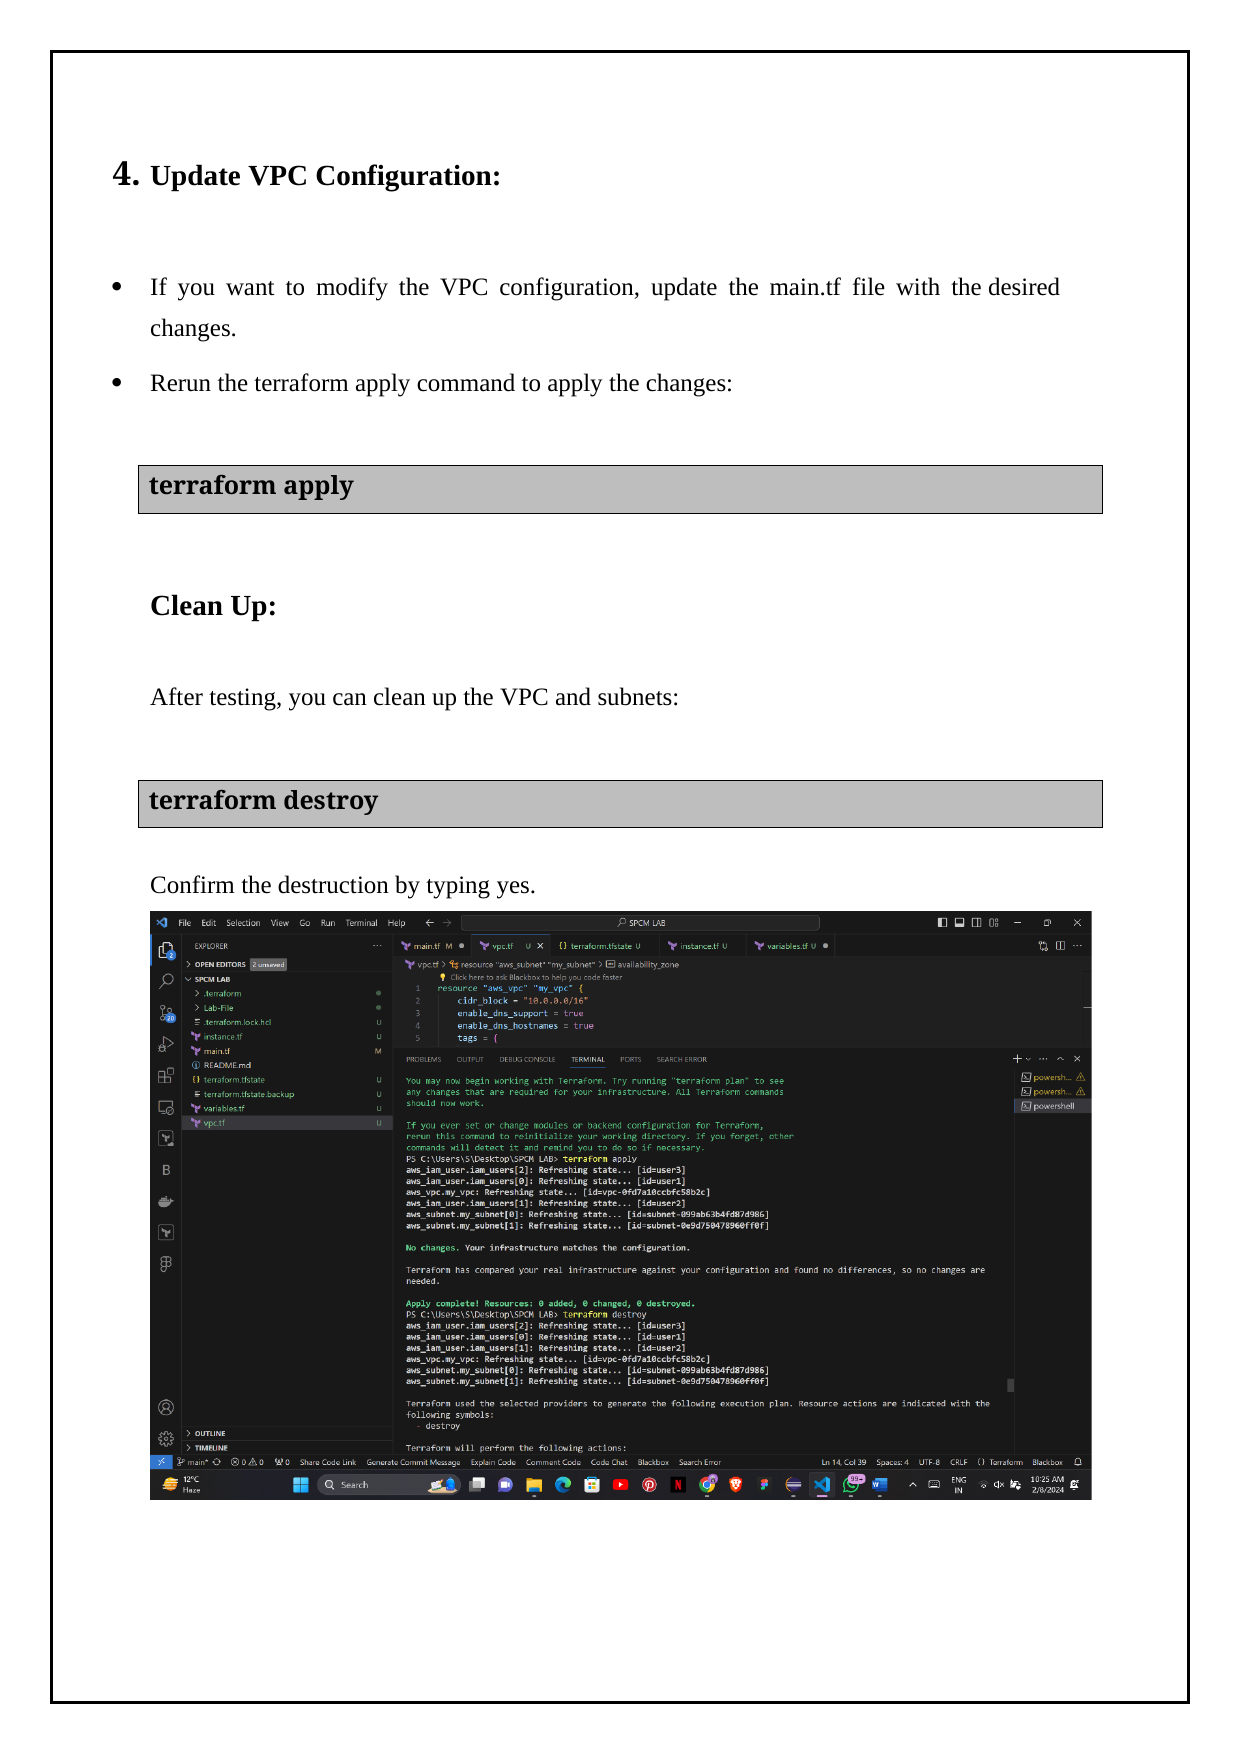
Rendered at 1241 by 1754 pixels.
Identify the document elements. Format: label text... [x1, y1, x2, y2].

picture [150, 911, 1092, 1500]
list If you want to modify the VPC configuration, update the main.tf file with the desired changes. [112, 272, 1090, 342]
text After testing, you can clean up the VPC and subnets: [150, 682, 1090, 711]
list Rerun the terraform apply command to apply the changes: [112, 368, 1090, 396]
text Clean Up: [150, 588, 1090, 622]
subtitle Update VPC Configuration: [112, 150, 1083, 195]
text Confirm the destruction by typing yes. [150, 870, 1090, 899]
